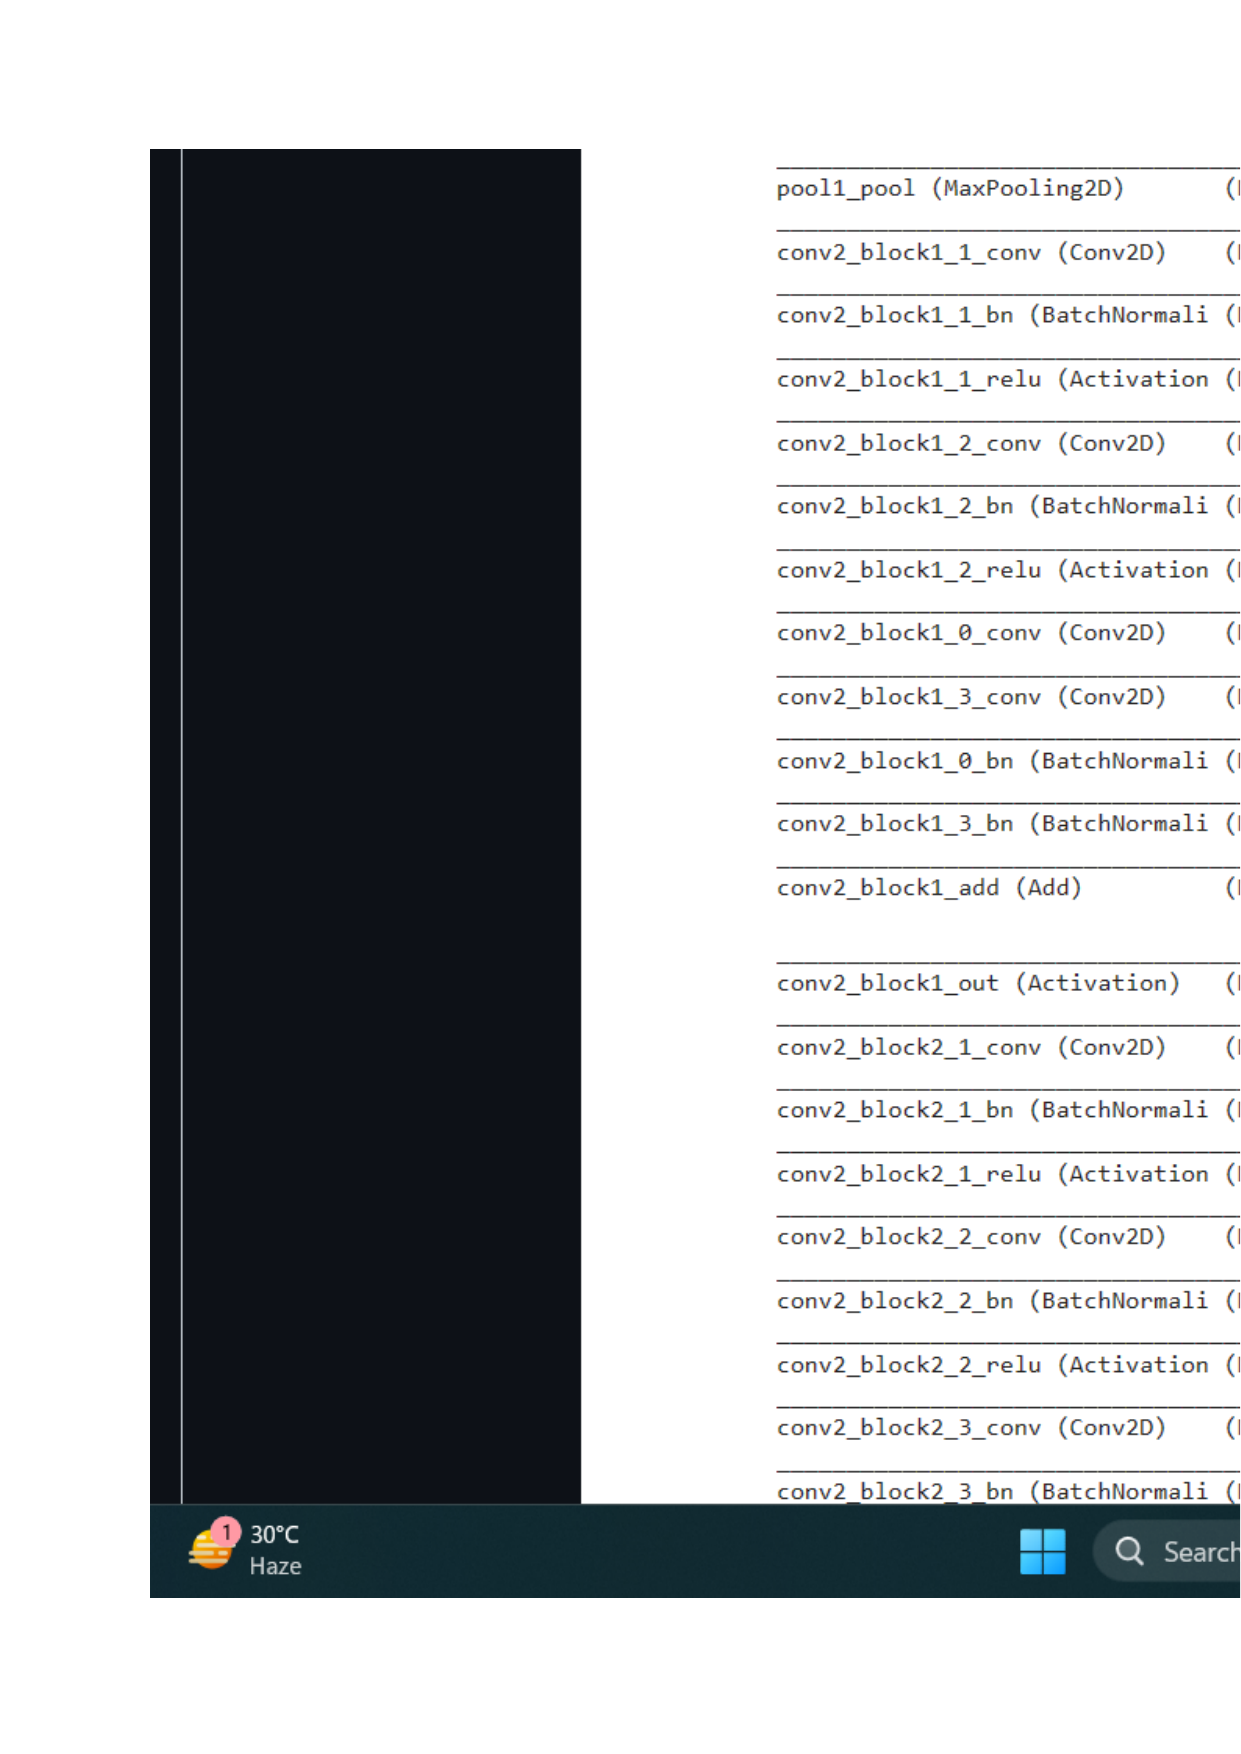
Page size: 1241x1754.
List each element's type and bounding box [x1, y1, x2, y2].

picture [150, 149, 1241, 1598]
